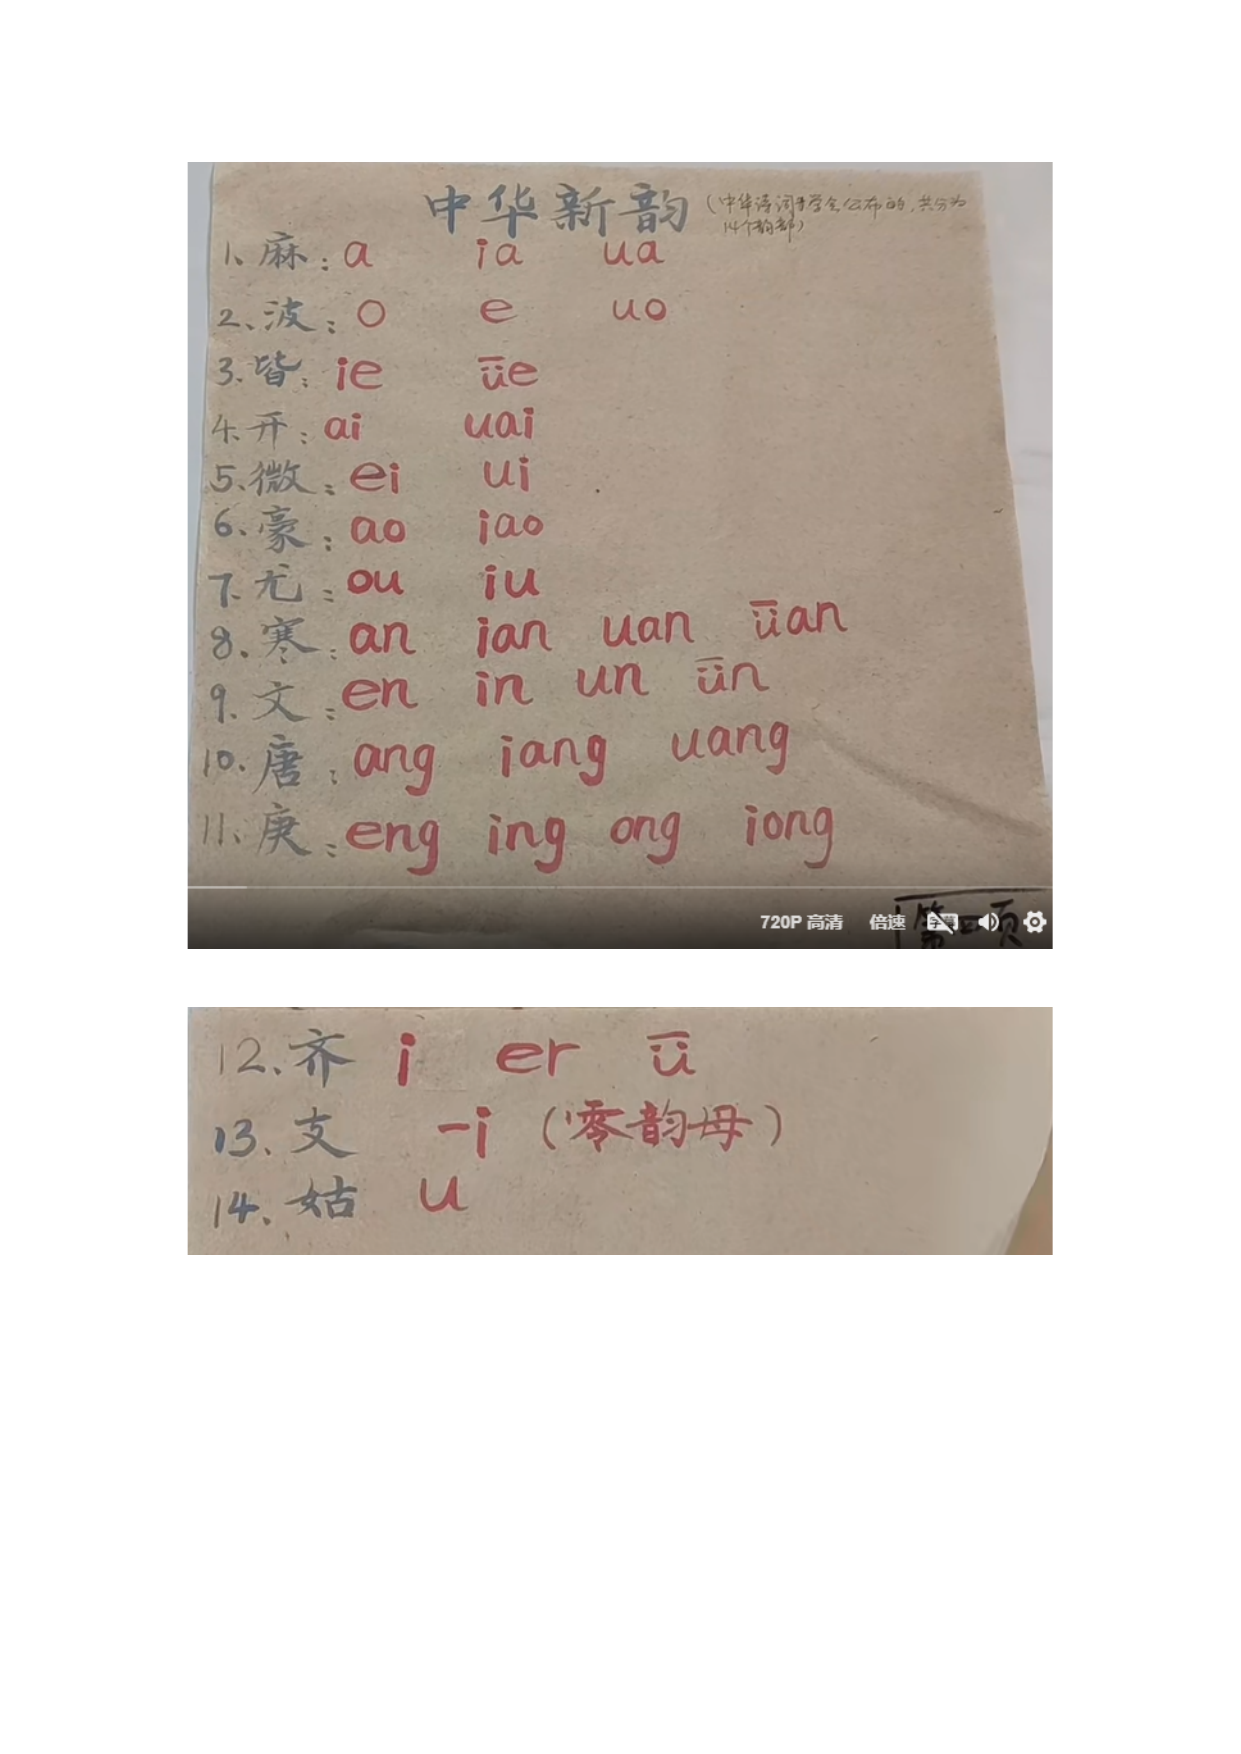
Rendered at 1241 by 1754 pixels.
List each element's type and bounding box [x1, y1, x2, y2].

picture [187, 1007, 1053, 1255]
picture [187, 162, 1053, 949]
